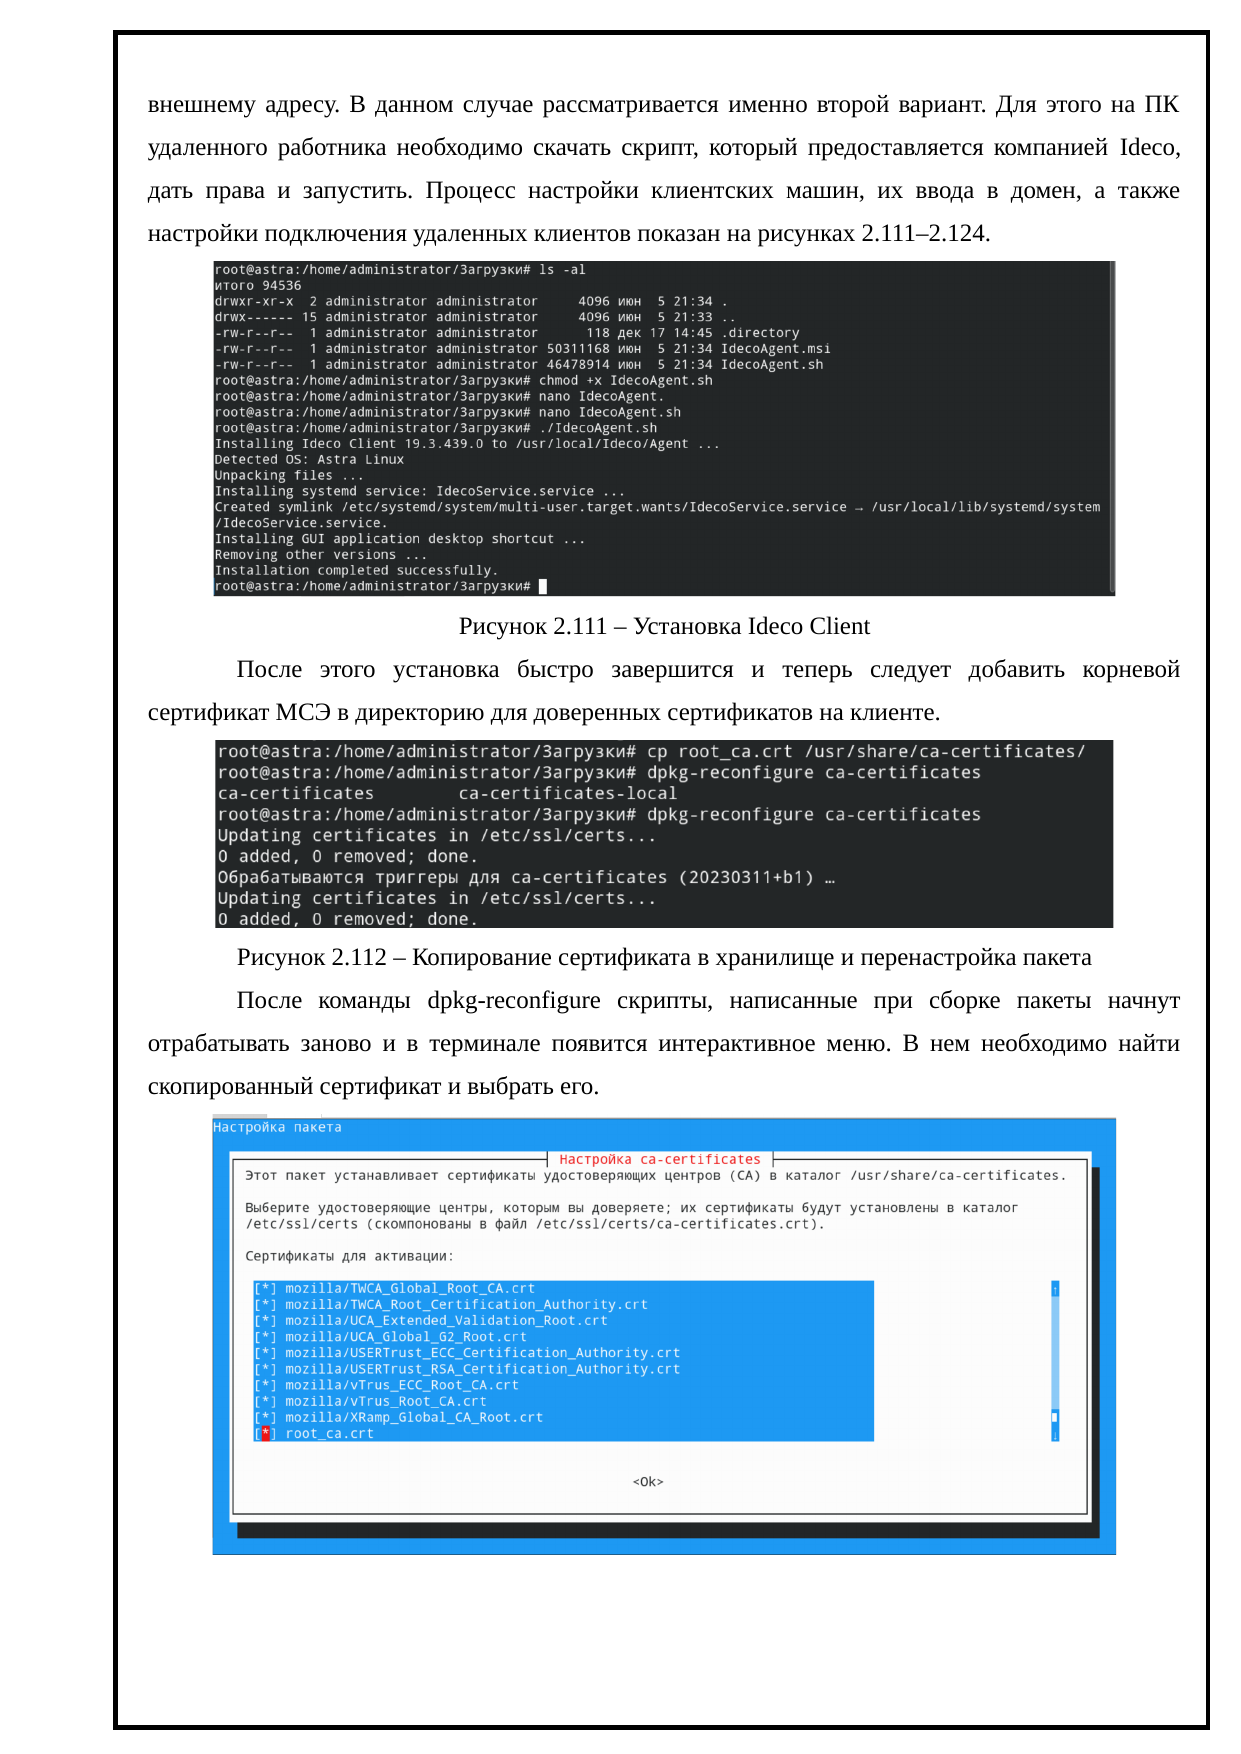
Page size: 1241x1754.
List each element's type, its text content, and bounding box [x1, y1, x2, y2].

picture [212, 1114, 1117, 1555]
text Рисунок 2.111 – Установка Ideco Client [148, 611, 1181, 639]
text После команды dpkg-reconfigure скрипты, написанные при сборке пакеты начнут отрабатывать заново и в терминале появится интерактивное меню. В нем необходимо найти скопированный сертификат и выбрать его. [148, 985, 1181, 1100]
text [148, 89, 1181, 247]
picture [213, 261, 1116, 597]
picture [215, 740, 1114, 928]
text После этого установка быстро завершится и теперь следует добавить корневой сертификат МСЭ в директорию для доверенных сертификатов на клиенте. [148, 654, 1181, 726]
text Рисунок 2.112 – Копирование сертификата в хранилище и перенастройка пакета [148, 942, 1181, 971]
